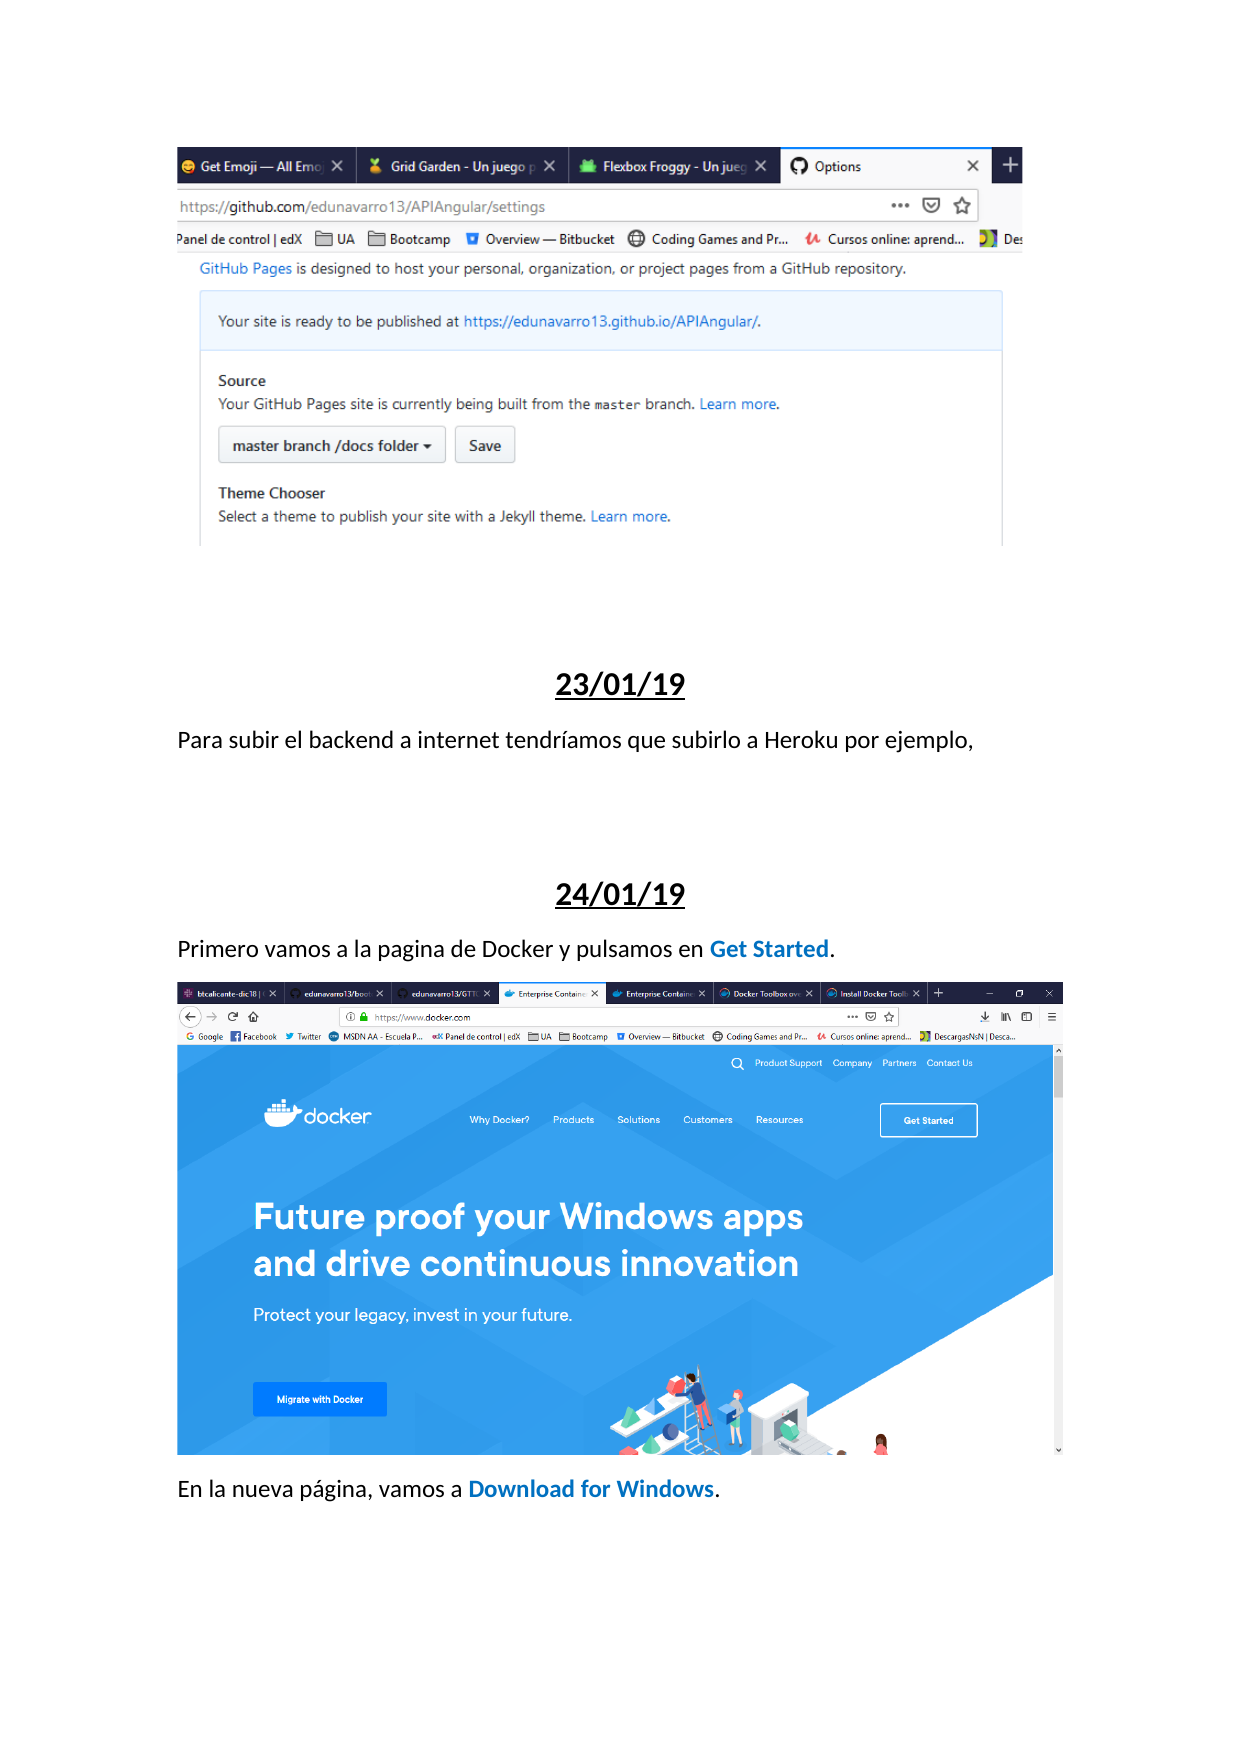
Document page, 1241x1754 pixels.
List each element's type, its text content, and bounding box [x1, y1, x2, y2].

text En la nueva página, vamos a Download for Windows. [177, 1474, 1063, 1504]
picture [177, 147, 1023, 546]
text Primero vamos a la pagina de Docker y pulsamos en Get Started. [177, 933, 1063, 964]
text 23/01/19 [177, 663, 1063, 704]
picture [177, 982, 1063, 1455]
text 24/01/19 [177, 872, 1063, 913]
text Para subir el backend a internet tendríamos que subirlo a Heroku por ejemplo, [177, 724, 1063, 754]
